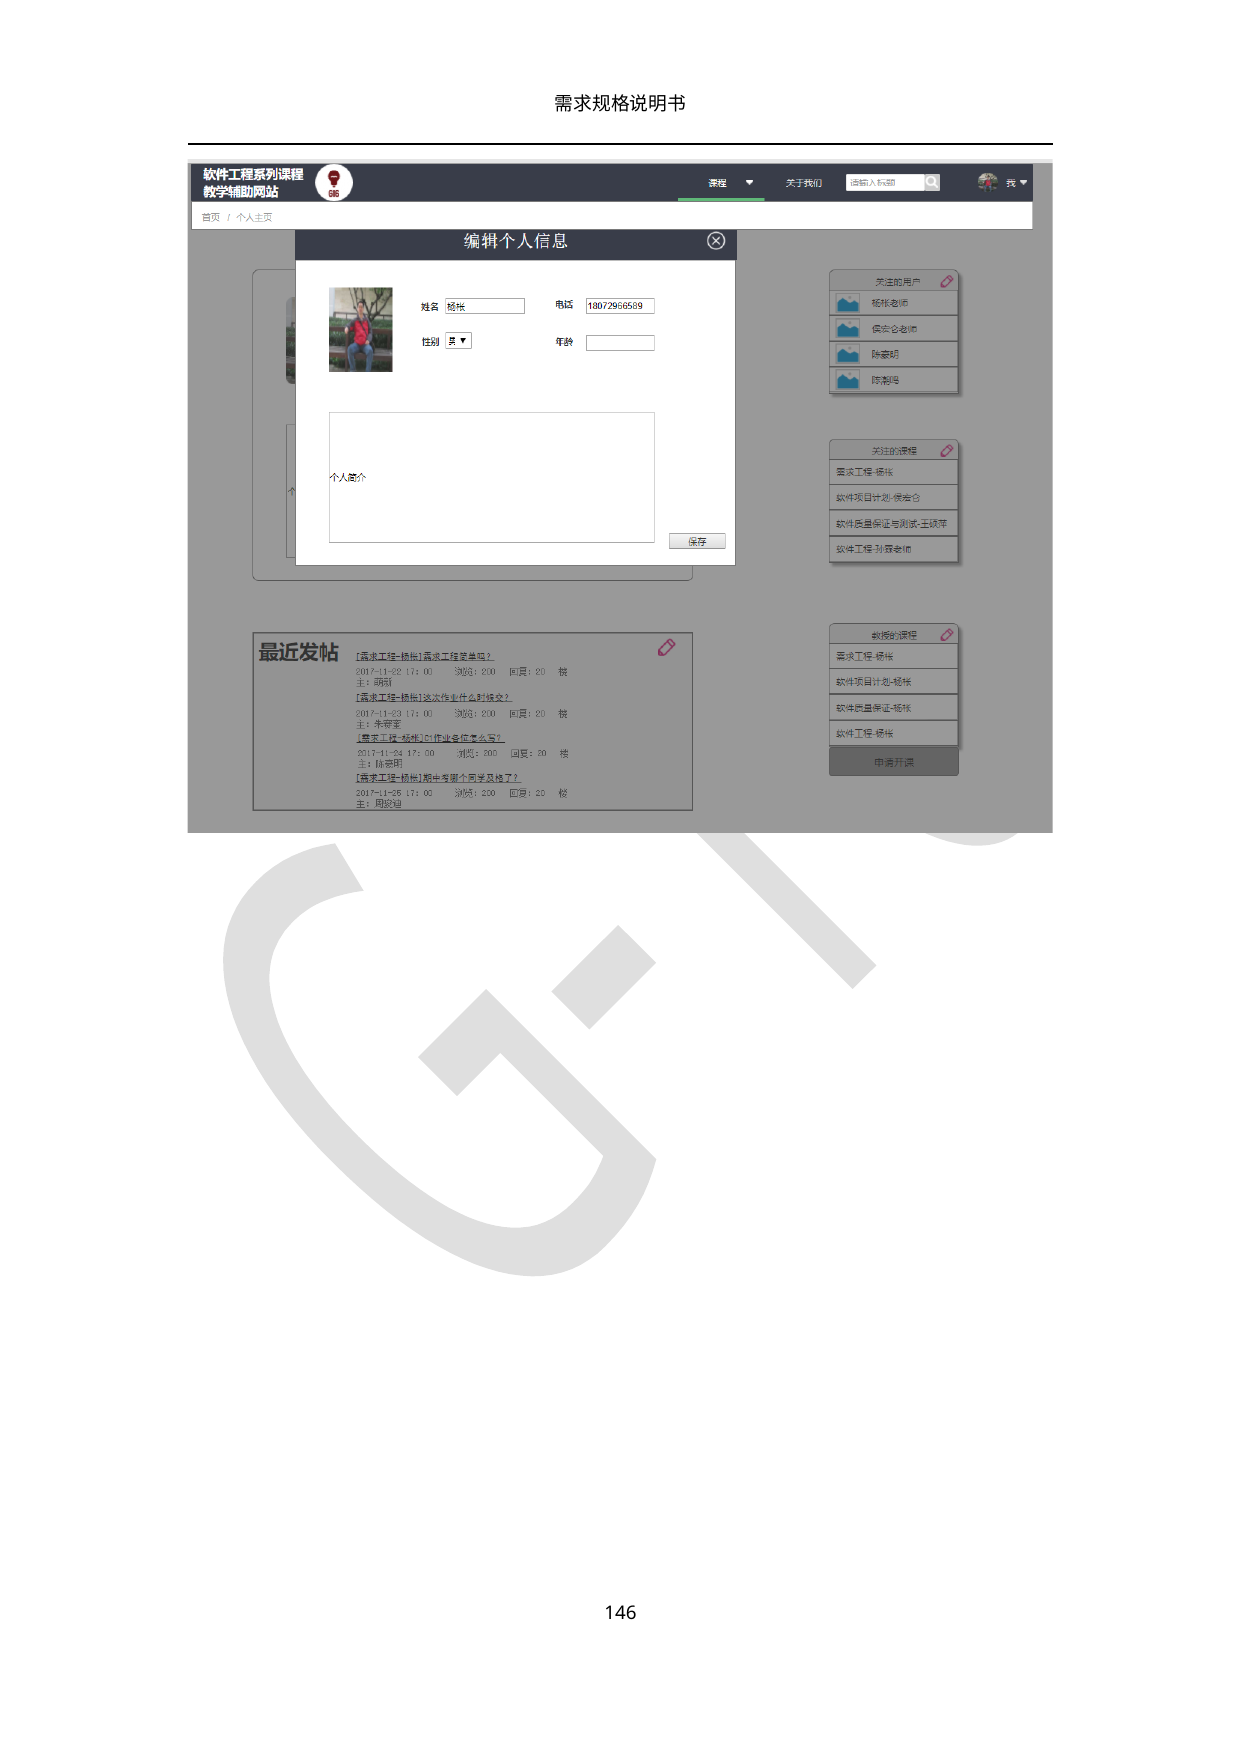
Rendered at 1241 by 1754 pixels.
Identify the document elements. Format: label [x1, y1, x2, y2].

picture [187, 159, 1053, 833]
